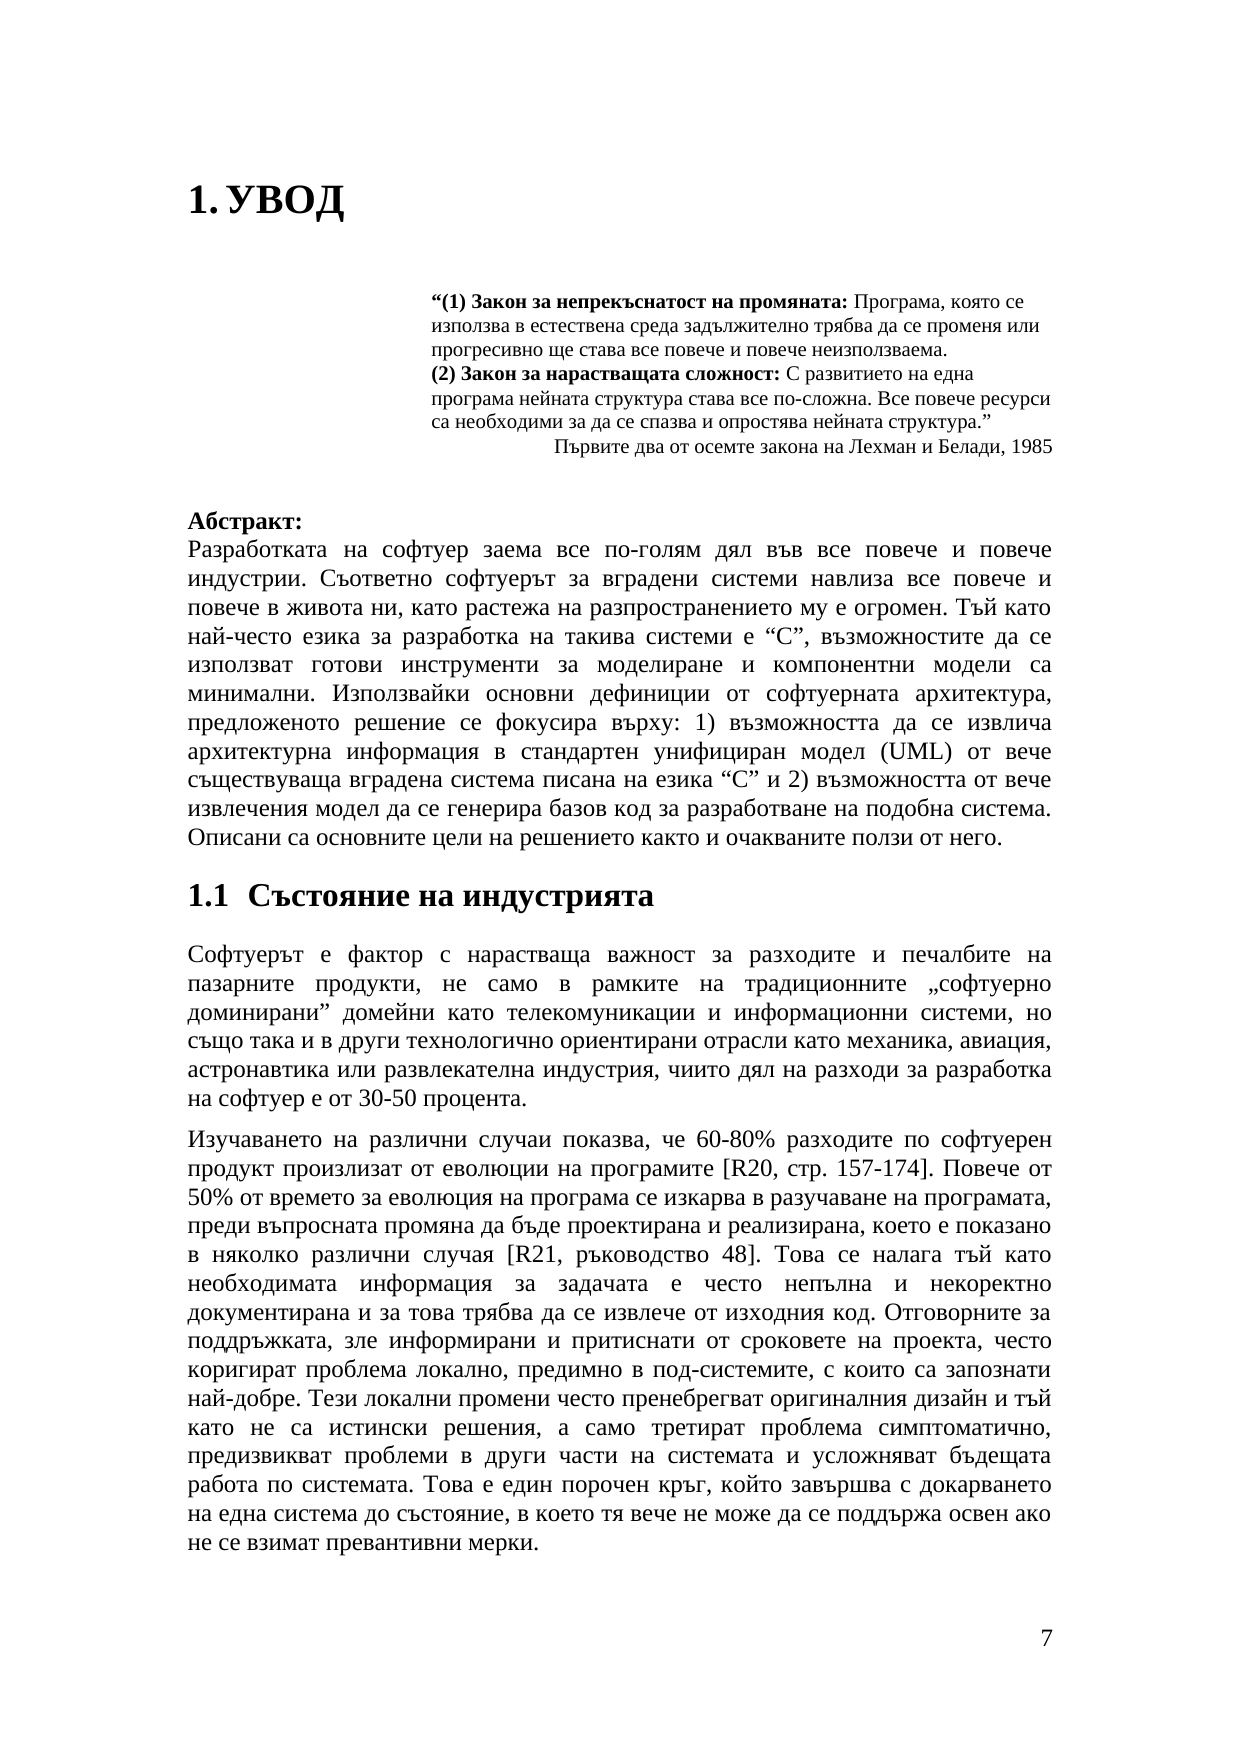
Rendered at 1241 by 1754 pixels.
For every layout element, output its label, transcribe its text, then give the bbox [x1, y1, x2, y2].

list Първите два от осемте закона на Лехман и Белади, 1985 [262, 433, 1053, 458]
list Абстракт: [187, 506, 1053, 534]
list “(1) Закон за непрекъснатост на промяната: Програма, която се използва в естествена среда задължително трябва да се променя или прогресивно ще става все повече и повече неизползваема. [431, 289, 1053, 361]
text Изучаването на различни случаи показва, че 60-80% разходите по софтуерен продукт произлизат от еволюции на програмите [R20, стр. 157-174]. Повече от 50% от времето за еволюция на програма се изкарва в разучаване на програмата, преди въпросната промяна да бъде проектирана и реализирана, което е показано в няколко различни случая [R21, ръководство 48]. Това се налага тъй като необходимата информация за задачата е често непълна и некоректно документирана и за това трябва да се извлече от изходния код. Отговорните за поддръжката, зле информирани и притиснати от сроковете на проекта, често коригират проблема локално, предимно в под-системите, с които са запознати най-добре. Тези локални промени често пренебрегват оригиналния дизайн и тъй като не са истински решения, а само третират проблема симптоматично, предизвикват проблеми в други части на системата и усложняват бъдещата работа по системата. Това е един порочен кръг, който завършва с докарването на една система до състояние, в което тя вече не може да се поддържа освен ако не се взимат превантивни мерки. [187, 1124, 1053, 1555]
list Разработката на софтуер заема все по-голям дял във все повече и повече индустрии. Съответно софтуерът за вградени системи навлиза все повече и повече в живота ни, като растежа на разпространението му е огромен. Тъй като най-често езика за разработка на такива системи е “C”, възможностите да се използват готови инструменти за моделиране и компонентни модели са минимални. Използвайки основни дефиниции от софтуерната архитектура, предложеното решение се фокусира върху: 1) възможността да се извлича архитектурна информация в стандартен унифициран модел (UML) от вече съществуваща вградена система писана на езика “C” и 2) възможността от вече извлечения модел да се генерира базов код за разработване на подобна система. Описани са основните цели на решението както и очакваните ползи от него. [187, 534, 1053, 851]
text Софтуерът е фактор с нарастваща важност за разходите и печалбите на пазарните продукти, не само в рамките на традиционните „софтуерно доминирани” домейни като телекомуникации и информационни системи, но също така и в други технологично ориентирани отрасли като механика, авиация, астронавтика или развлекателна индустрия, чиито дял на разходи за разработка на софтуер е от 30-50 процента. [187, 939, 1053, 1112]
subtitle Състояние на индустрията [187, 876, 1053, 914]
subtitle Увод [187, 175, 1053, 223]
list (2) Закон за нарастващата сложност: С развитието на една програма нейната структура става все по-сложна. Все повече ресурси са необходими за да се спазва и опростява нейната структура.” [431, 361, 1053, 433]
